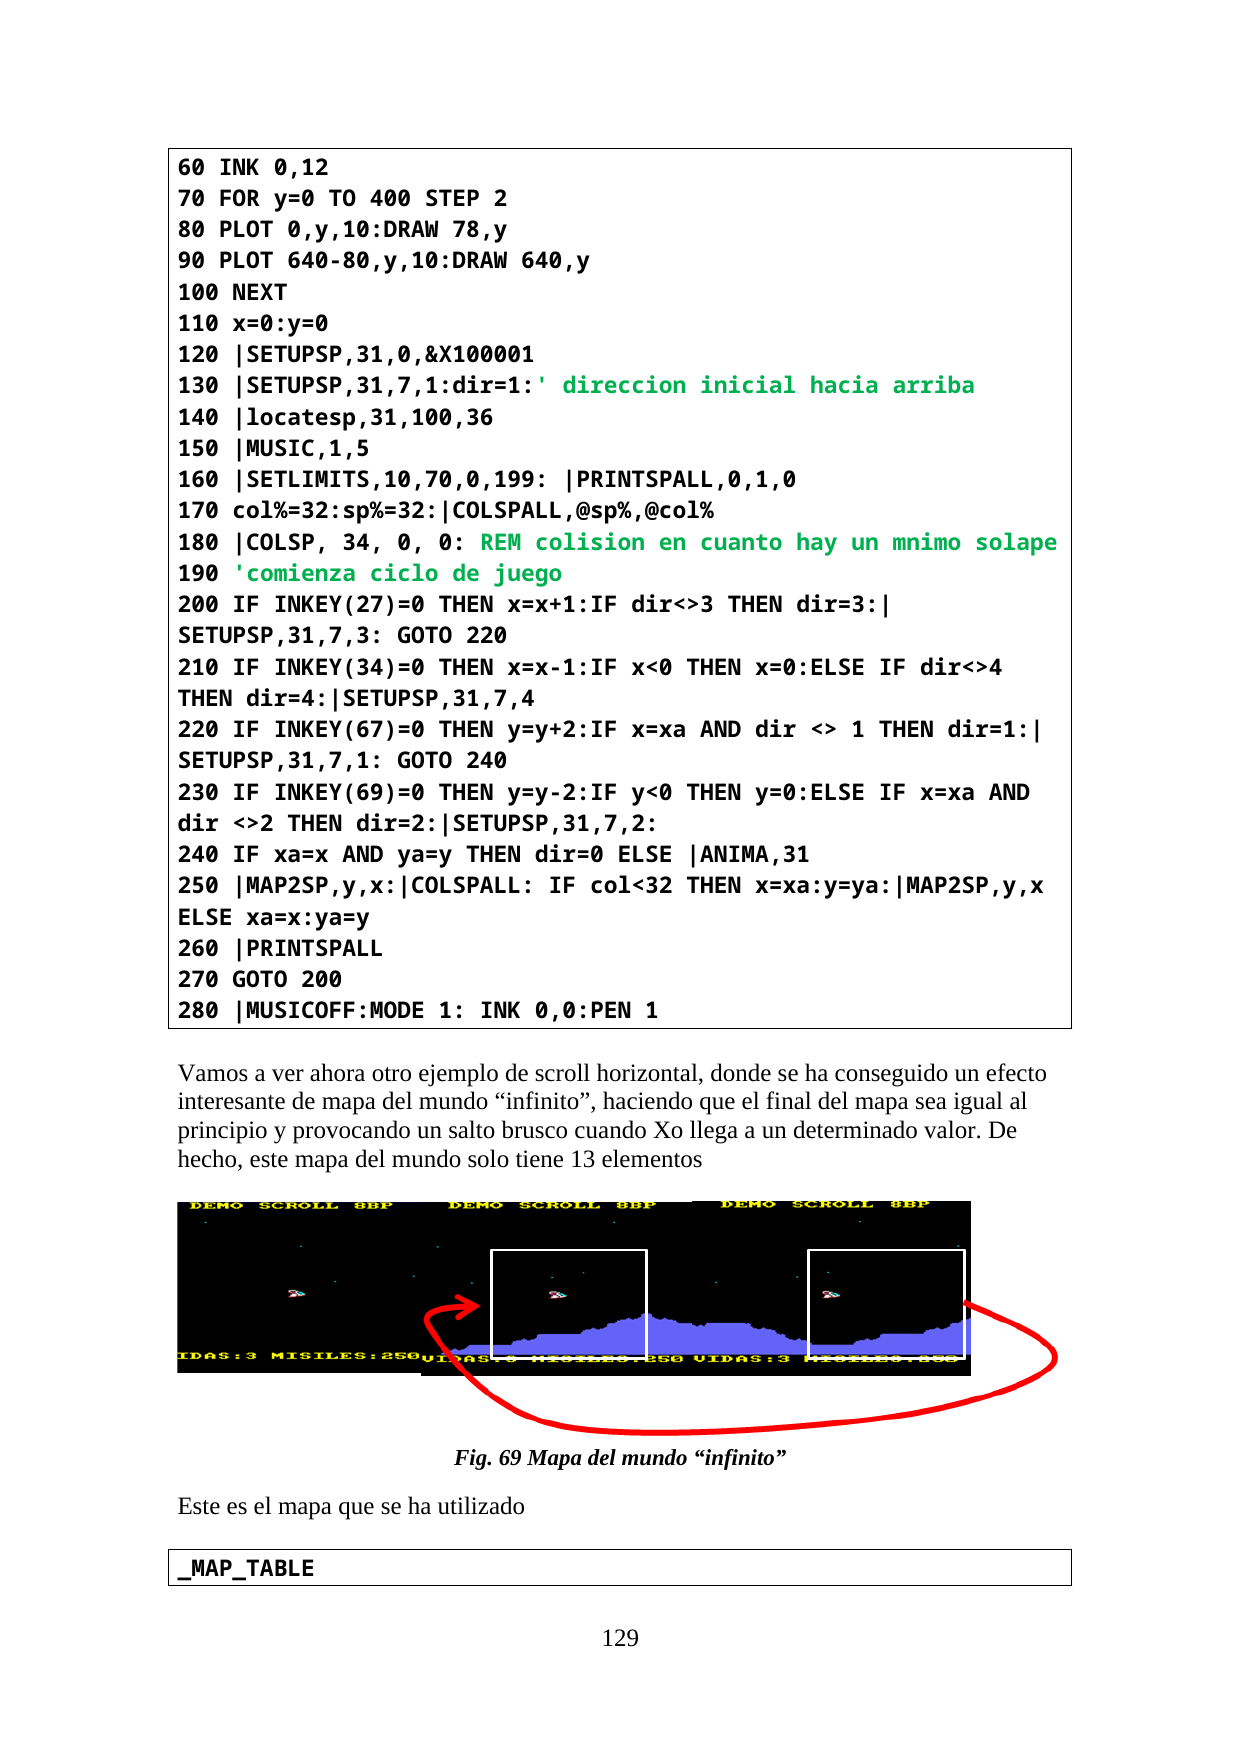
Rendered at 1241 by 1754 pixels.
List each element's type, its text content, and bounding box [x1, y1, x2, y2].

text 170 col%=32:sp%=32:|COLSPALL,@sp%,@col% [177, 494, 1063, 526]
text 160 |SETLIMITS,10,70,0,199: |PRINTSPALL,0,1,0 [177, 463, 1063, 494]
text 150 |MUSIC,1,5 [177, 432, 1063, 463]
text 110 x=0:y=0 [177, 307, 1063, 338]
text 240 IF xa=x AND ya=y THEN dir=0 ELSE |ANIMA,31 [177, 838, 1063, 869]
text 120 |SETUPSP,31,0,&X100001 [177, 338, 1063, 369]
text 280 |MUSICOFF:MODE 1: INK 0,0:PEN 1 [169, 991, 1071, 1028]
text 250 |MAP2SP,y,x:|COLSPALL: IF col<32 THEN x=xa:y=ya:|MAP2SP,y,x ELSE xa=x:ya=y [177, 869, 1063, 932]
text 180 |COLSP, 34, 0, 0: REM colision en cuanto hay un mnimo solape [177, 526, 1063, 557]
text 190 'comienza ciclo de juego [177, 557, 1063, 588]
text Este es el mapa que se ha utilizado [177, 1491, 1063, 1520]
text 130 |SETUPSP,31,7,1:dir=1:' direccion inicial hacia arriba [177, 369, 1063, 401]
text Vamos a ver ahora otro ejemplo de scroll horizontal, donde se ha conseguido un efecto interesante de mapa del mundo “infinito”, haciendo que el final del mapa sea igual al principio y provocando un salto brusco cuando Xo llega a un determinado valor. De hecho, este mapa del mundo solo tiene 13 elementos [177, 1058, 1063, 1173]
text 260 |PRINTSPALL [177, 932, 1063, 963]
text Fig. 69 Mapa del mundo “infinito” [177, 1444, 1063, 1470]
text 90 PLOT 640-80,y,10:DRAW 640,y [177, 244, 1063, 276]
text _MAP_TABLE [169, 1550, 1071, 1585]
text 70 FOR y=0 TO 400 STEP 2 [177, 182, 1063, 213]
text 270 GOTO 200 [177, 963, 1063, 991]
text 230 IF INKEY(69)=0 THEN y=y-2:IF y<0 THEN y=0:ELSE IF x=xa AND dir <>2 THEN dir=2:|SETUPSP,31,7,2: [177, 776, 1063, 838]
text 100 NEXT [177, 276, 1063, 307]
text 210 IF INKEY(34)=0 THEN x=x-1:IF x<0 THEN x=0:ELSE IF dir<>4 THEN dir=4:|SETUPSP,31,7,4 [177, 651, 1063, 713]
text 140 |locatesp,31,100,36 [177, 401, 1063, 432]
picture [177, 1201, 1063, 1444]
text 60 INK 0,12 [169, 149, 1071, 182]
text 200 IF INKEY(27)=0 THEN x=x+1:IF dir<>3 THEN dir=3:|SETUPSP,31,7,3: GOTO 220 [177, 588, 1063, 651]
text 80 PLOT 0,y,10:DRAW 78,y [177, 213, 1063, 244]
text 220 IF INKEY(67)=0 THEN y=y+2:IF x=xa AND dir <> 1 THEN dir=1:|SETUPSP,31,7,1: GOTO 240 [177, 713, 1063, 776]
